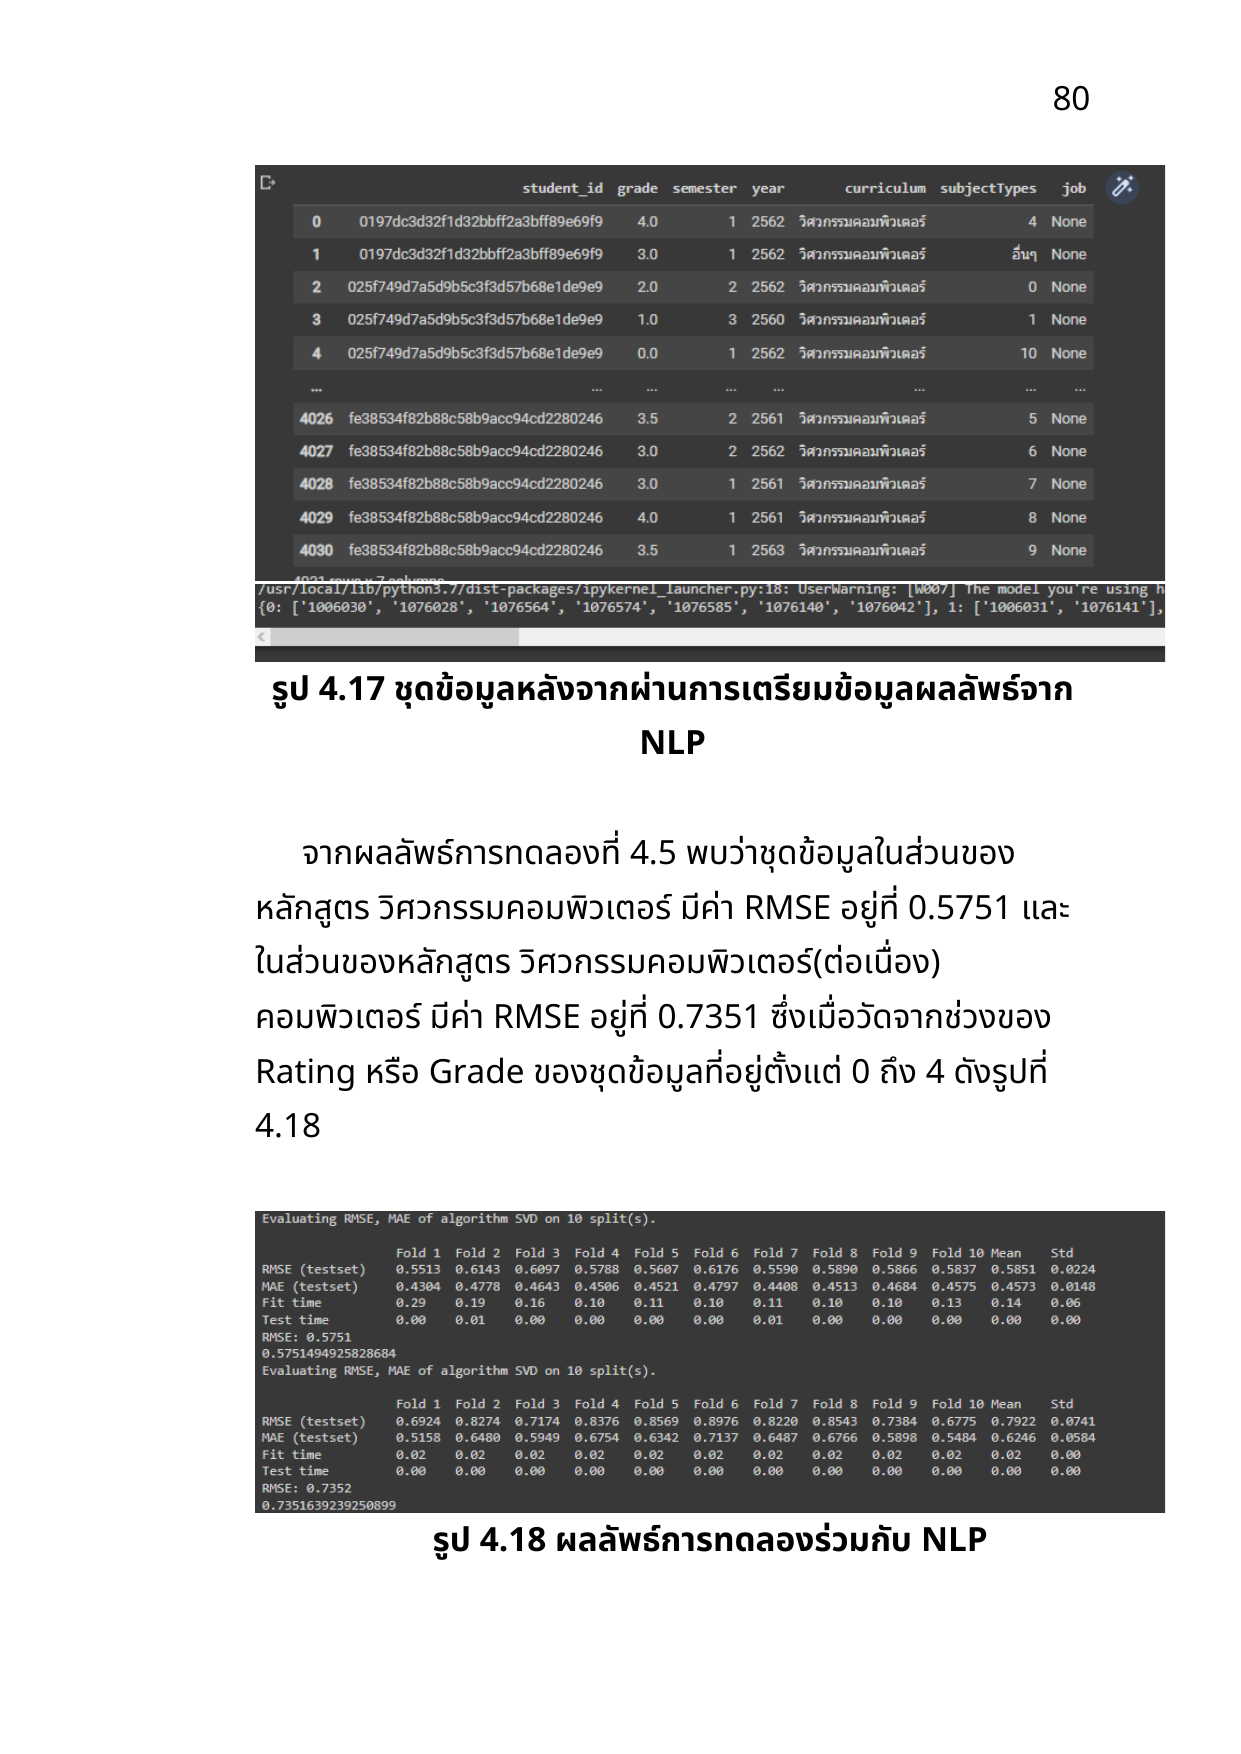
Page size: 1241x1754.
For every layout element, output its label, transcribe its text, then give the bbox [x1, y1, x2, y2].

text รูป 4.18 ผลลัพธ์การทดลองร่วมกับ NLP [330, 1516, 1090, 1566]
picture [255, 584, 1166, 662]
picture [255, 165, 1166, 581]
text รูป 4.17 ชุดข้อมูลหลังจากผ่านการเตรียมข้อมูลผลลัพธ์จาก NLP [255, 665, 1090, 764]
picture [255, 1211, 1166, 1513]
text จากผลลัพธ์การทดลองที่ 4.5 พบว่าชุดข้อมูลในส่วนของหลักสูตร วิศวกรรมคอมพิวเตอร์ มีค่า RMSE อยู่ที่ 0.5751 และ ในส่วนของหลักสูตร วิศวกรรมคอมพิวเตอร์(ต่อเนื่อง) คอมพิวเตอร์ มีค่า RMSE อยู่ที่ 0.7351 ซึ่งเมื่อวัดจากช่วงของ Rating หรือ Grade ของชุดข้อมูลที่อยู่ตั้งแต่ 0 ถึง 4 ดังรูปที่ 4.18 [255, 829, 1090, 1147]
